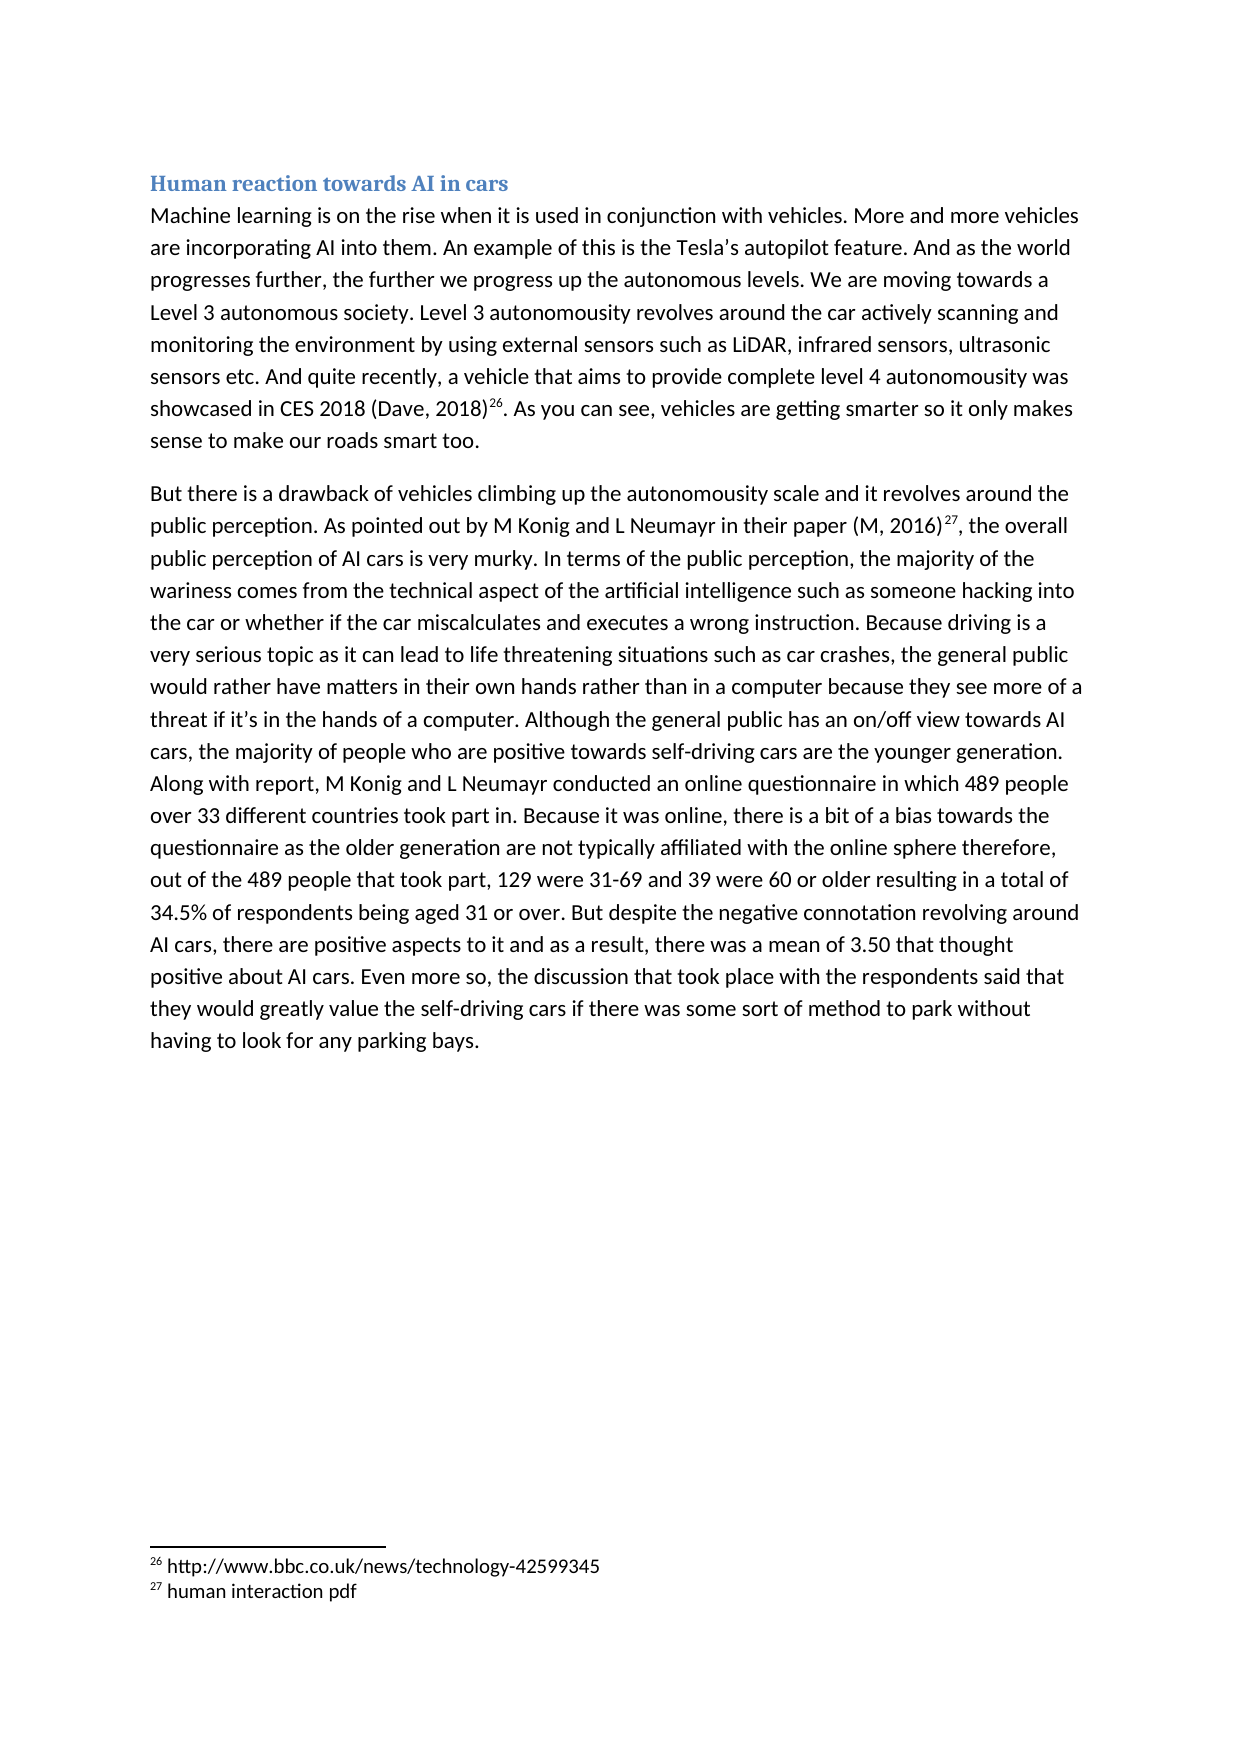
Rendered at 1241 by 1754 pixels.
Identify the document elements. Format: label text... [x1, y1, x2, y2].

text But there is a drawback of vehicles climbing up the autonomousity scale and it revolves around the public perception. As pointed out by M Konig and L Neumayr in their paper (M, 2016), the overall public perception of AI cars is very murky. In terms of the public perception, the majority of the wariness comes from the technical aspect of the artificial intelligence such as someone hacking into the car or whether if the car miscalculates and executes a wrong instruction. Because driving is a very serious topic as it can lead to life threatening situations such as car crashes, the general public would rather have matters in their own hands rather than in a computer because they see more of a threat if it’s in the hands of a computer. Although the general public has an on/off view towards AI cars, the majority of people who are positive towards self-driving cars are the younger generation. Along with report, M Konig and L Neumayr conducted an online questionnaire in which 489 people over 33 different countries took part in. Because it was online, there is a bit of a bias towards the questionnaire as the older generation are not typically affiliated with the online sphere therefore, out of the 489 people that took part, 129 were 31-69 and 39 were 60 or older resulting in a total of 34.5% of respondents being aged 31 or over. But despite the negative connotation revolving around AI cars, there are positive aspects to it and as a result, there was a mean of 3.50 that thought positive about AI cars. Even more so, the discussion that took place with the respondents said that they would greatly value the self-driving cars if there was some sort of method to park without having to look for any parking bays. [150, 479, 1090, 1054]
subtitle Human reaction towards AI in cars [150, 171, 1090, 197]
text Machine learning is on the rise when it is used in conjunction with vehicles. More and more vehicles are incorporating AI into them. An example of this is the Tesla’s autopilot feature. And as the world progresses further, the further we progress up the autonomous levels. We are moving towards a Level 3 autonomous society. Level 3 autonomousity revolves around the car actively scanning and monitoring the environment by using external sensors such as LiDAR, infrared sensors, ultrasonic sensors etc. And quite recently, a vehicle that aims to provide complete level 4 autonomousity was showcased in CES 2018 (Dave, 2018). As you can see, vehicles are getting smarter so it only makes sense to make our roads smart too. [150, 201, 1090, 454]
